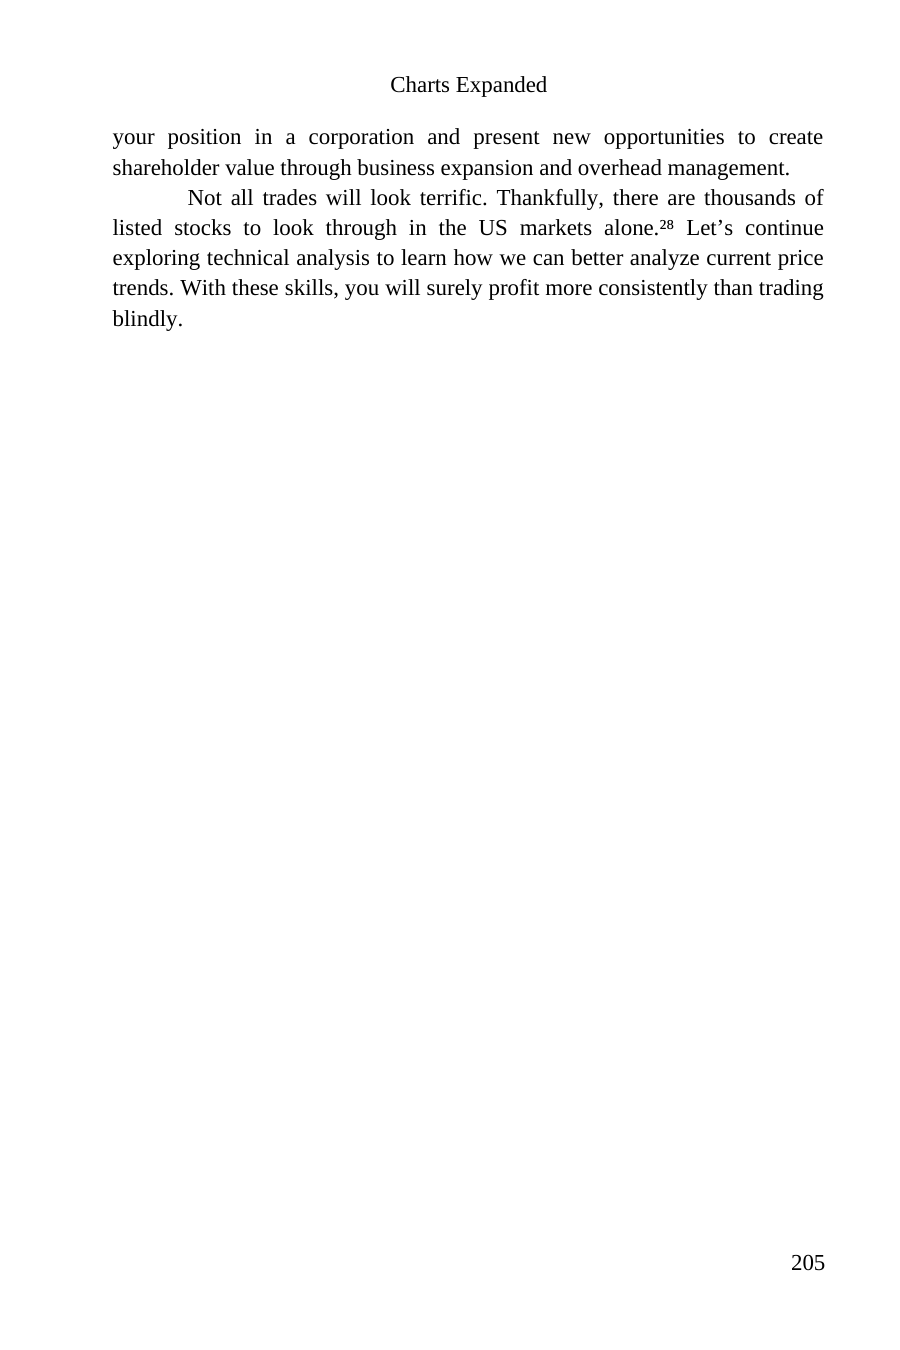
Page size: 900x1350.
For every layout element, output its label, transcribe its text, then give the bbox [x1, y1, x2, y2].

text Not all trades will look terrific. Thankfully, there are thousands of listed stocks to look through in the US markets alone.²⁸ Let’s continue exploring technical analysis to learn how we can better analyze current price trends. With these skills, you will surely profit more consistently than trading blindly. [112, 184, 825, 331]
